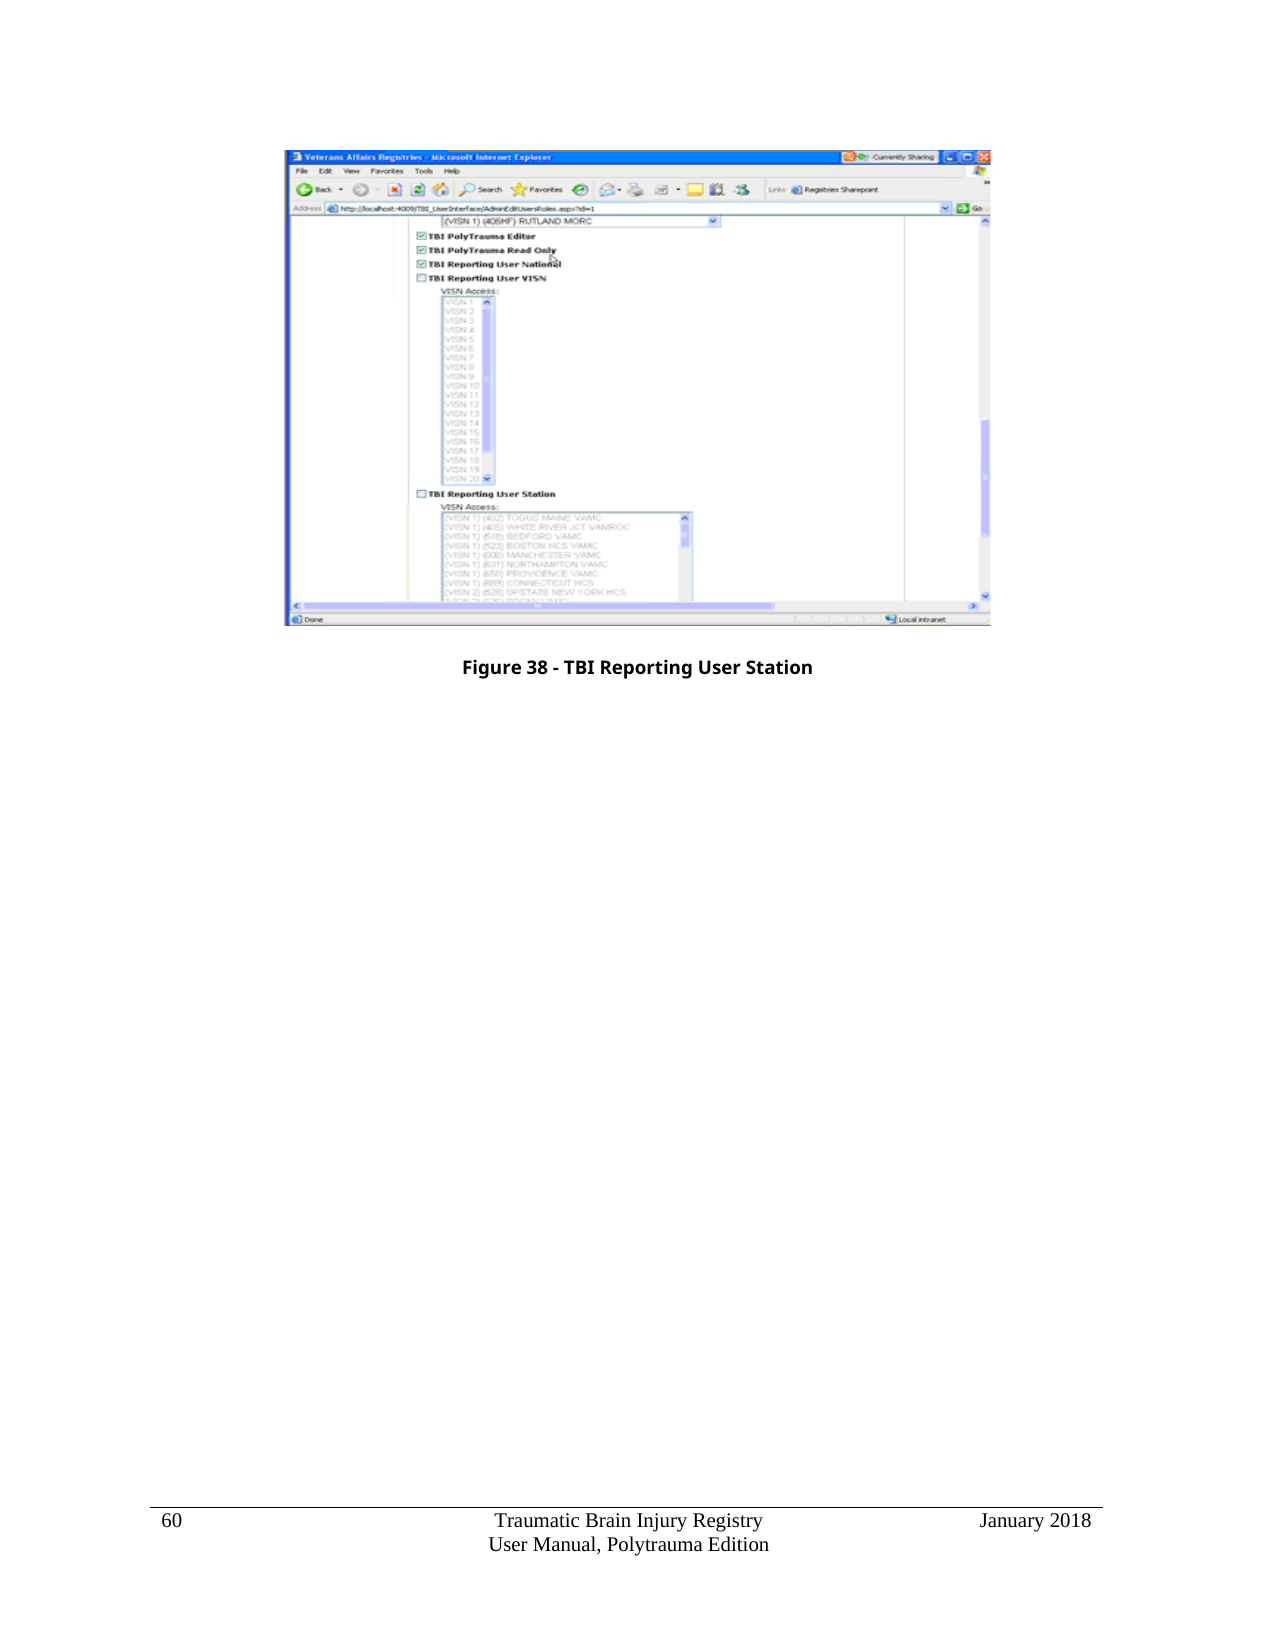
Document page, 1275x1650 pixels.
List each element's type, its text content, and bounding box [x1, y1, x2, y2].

picture [284, 150, 991, 626]
text Figure 38 - TBI Reporting User Station [150, 654, 1125, 680]
